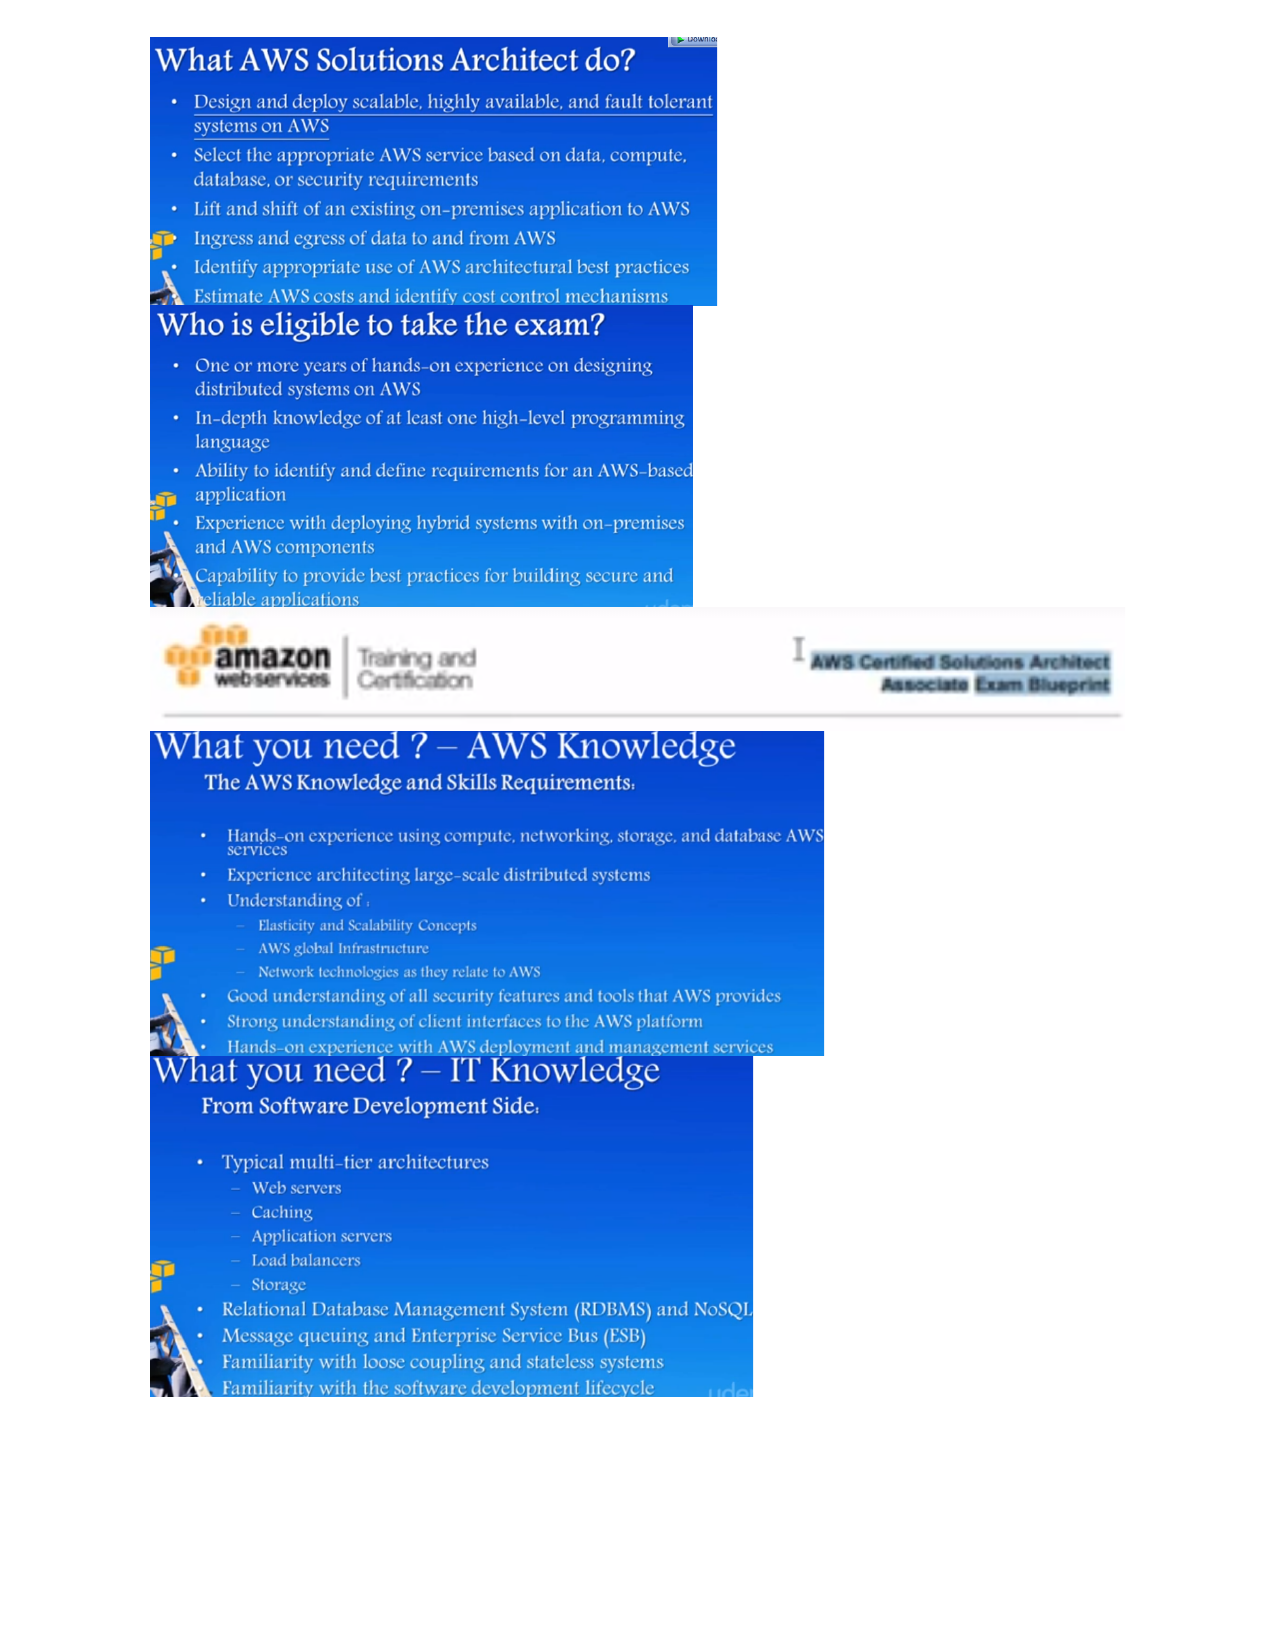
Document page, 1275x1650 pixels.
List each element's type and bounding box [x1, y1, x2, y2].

picture [150, 37, 1125, 1397]
